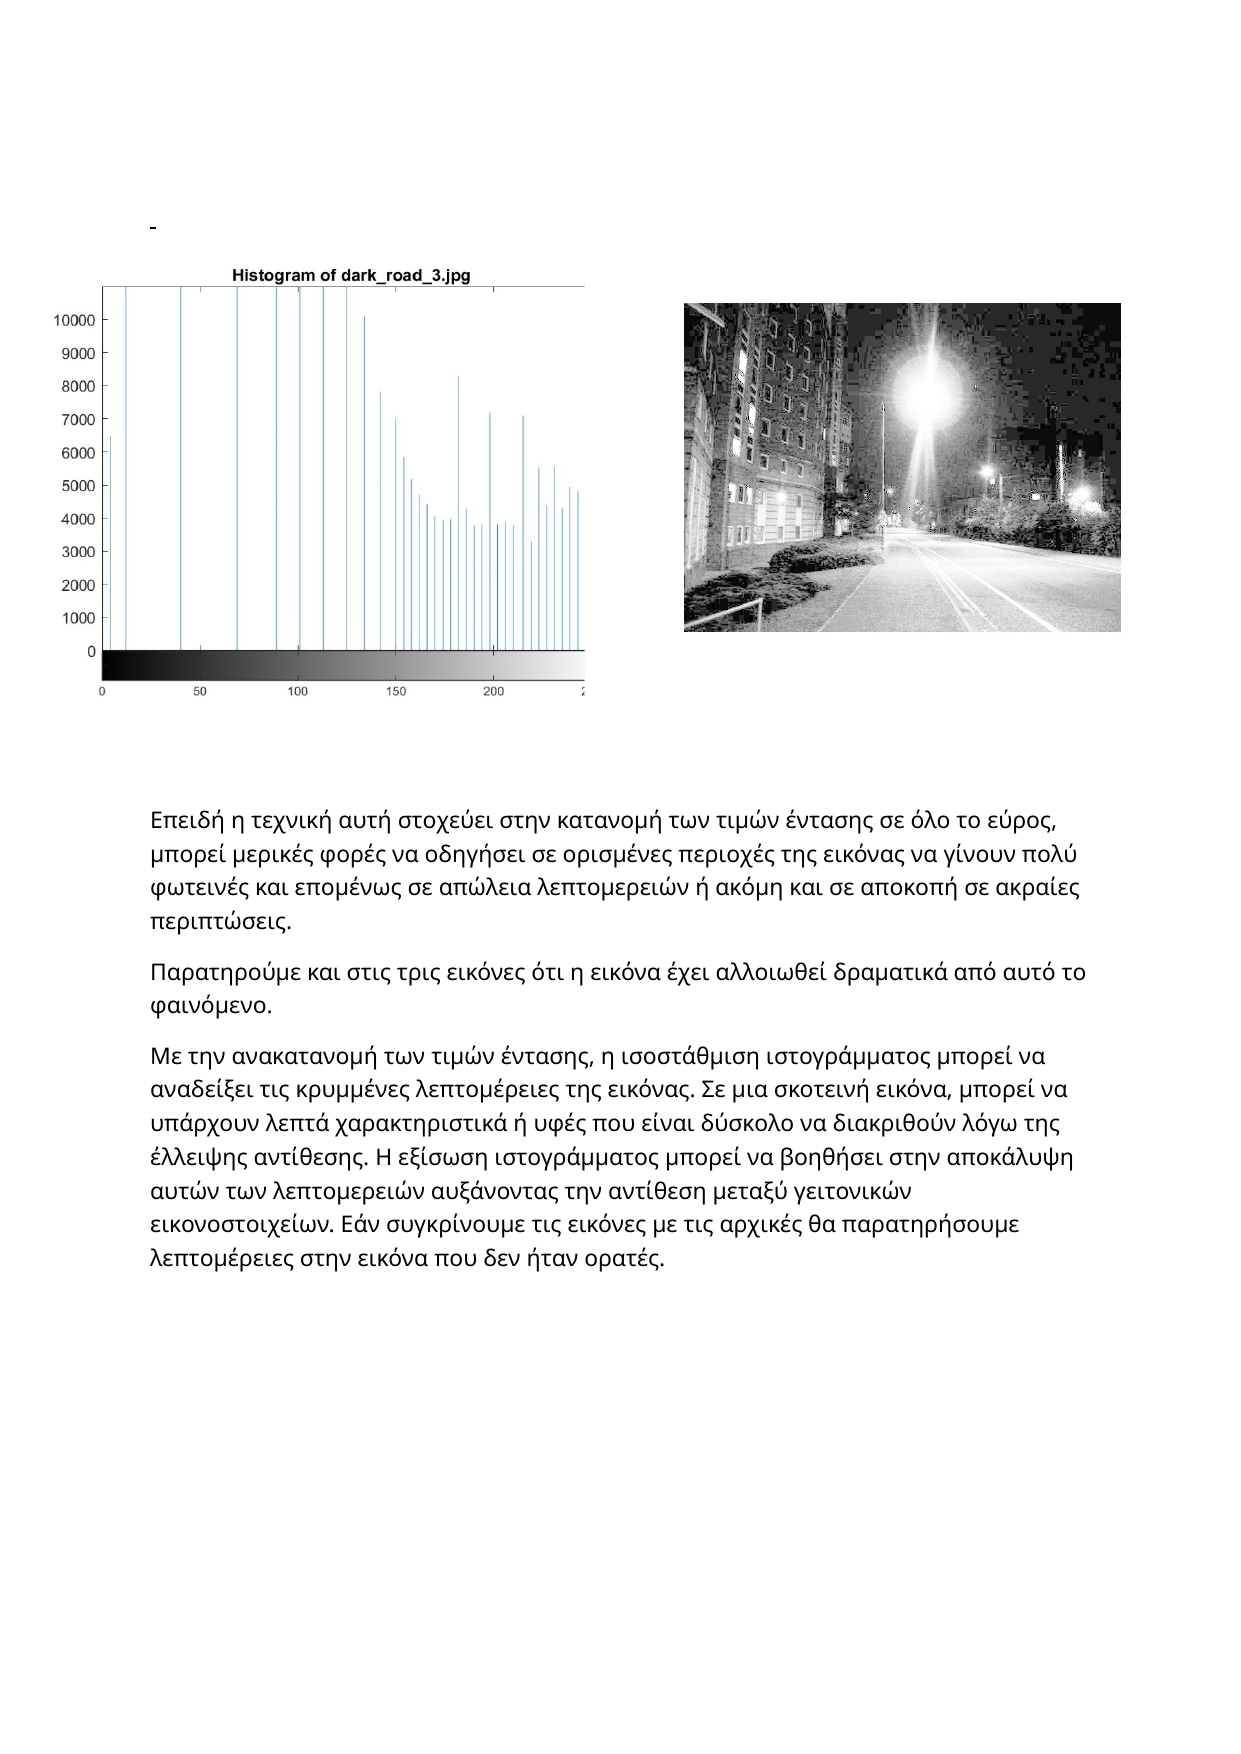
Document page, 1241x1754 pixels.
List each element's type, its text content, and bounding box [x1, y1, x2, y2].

text Παρατηρούμε και στις τρις εικόνες ότι η εικόνα έχει αλλοιωθεί δραματικά από αυτό το φαινόμενο. [150, 955, 1090, 1020]
text Με την ανακατανομή των τιμών έντασης, η ισοστάθμιση ιστογράμματος μπορεί να αναδείξει τις κρυμμένες λεπτομέρειες της εικόνας. Σε μια σκοτεινή εικόνα, μπορεί να υπάρχουν λεπτά χαρακτηριστικά ή υφές που είναι δύσκολο να διακριθούν λόγω της έλλειψης αντίθεσης. Η εξίσωση ιστογράμματος μπορεί να βοηθήσει στην αποκάλυψη αυτών των λεπτομερειών αυξάνοντας την αντίθεση μεταξύ γειτονικών εικονοστοιχείων. Εάν συγκρίνουμε τις εικόνες με τις αρχικές θα παρατηρήσουμε λεπτομέρειες στην εικόνα που δεν ήταν ορατές. [150, 1039, 1090, 1273]
text Επειδή η τεχνική αυτή στοχεύει στην κατανομή των τιμών έντασης σε όλο το εύρος, μπορεί μερικές φορές να οδηγήσει σε ορισμένες περιοχές της εικόνας να γίνουν πολύ φωτεινές και επομένως σε απώλεια λεπτομερειών ή ακόμη και σε αποκοπή σε ακραίες περιπτώσεις. [150, 804, 1090, 936]
picture [18, 251, 1219, 729]
